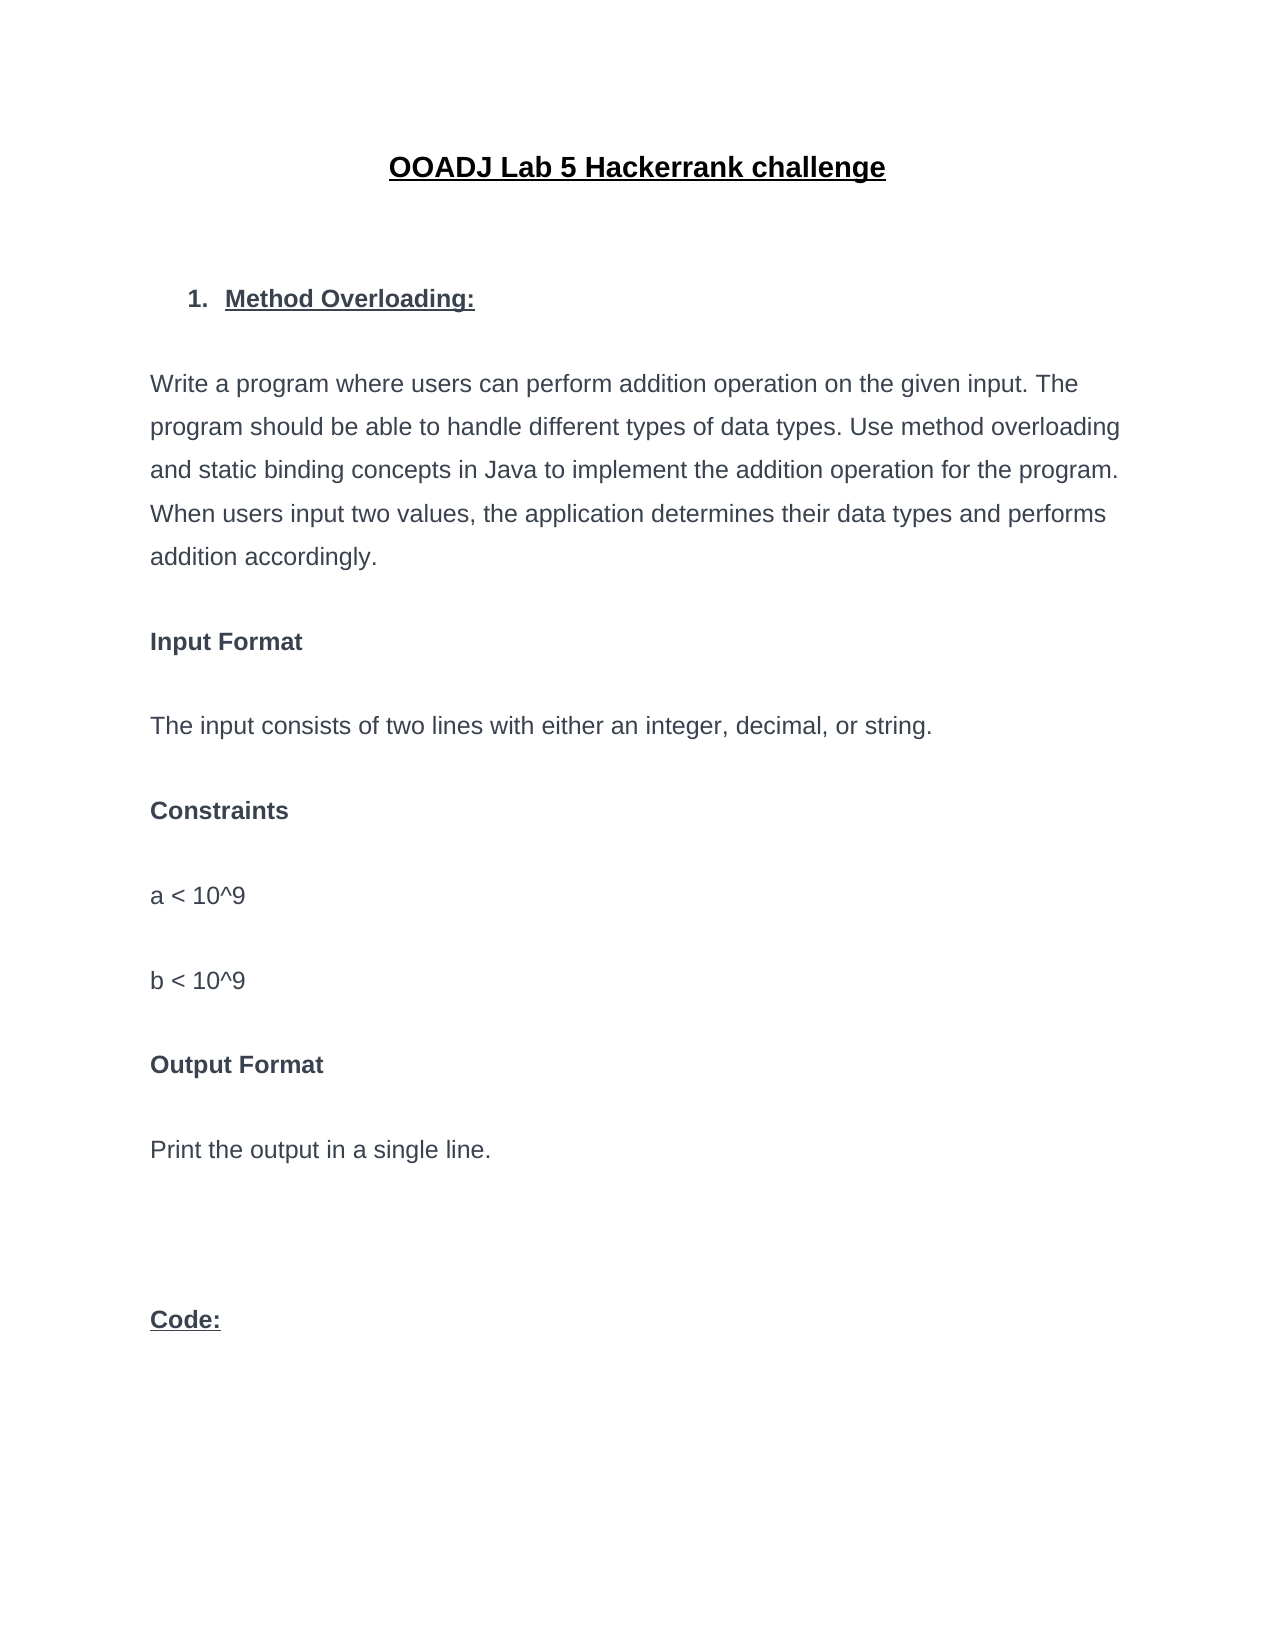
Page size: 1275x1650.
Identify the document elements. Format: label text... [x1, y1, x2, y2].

text Input Format [150, 626, 1125, 655]
text a < 10^9 [150, 881, 1125, 909]
text The input consists of two lines with either an integer, decimal, or string. [150, 711, 1125, 740]
text Print the output in a single line. [150, 1135, 1125, 1164]
text b < 10^9 [150, 966, 1125, 994]
text Constraints [150, 796, 1125, 825]
list Method Overloading: [187, 284, 1125, 313]
text OOADJ Lab 5 Hackerrank challenge [150, 150, 1125, 183]
text Write a program where users can perform addition operation on the given input. The program should be able to handle different types of data types. Use method overloading and static binding concepts in Java to implement the addition operation for the program. When users input two values, the application determines their data types and performs addition accordingly. [150, 369, 1125, 570]
text Output Format [150, 1050, 1125, 1079]
text Code: [150, 1305, 1125, 1333]
